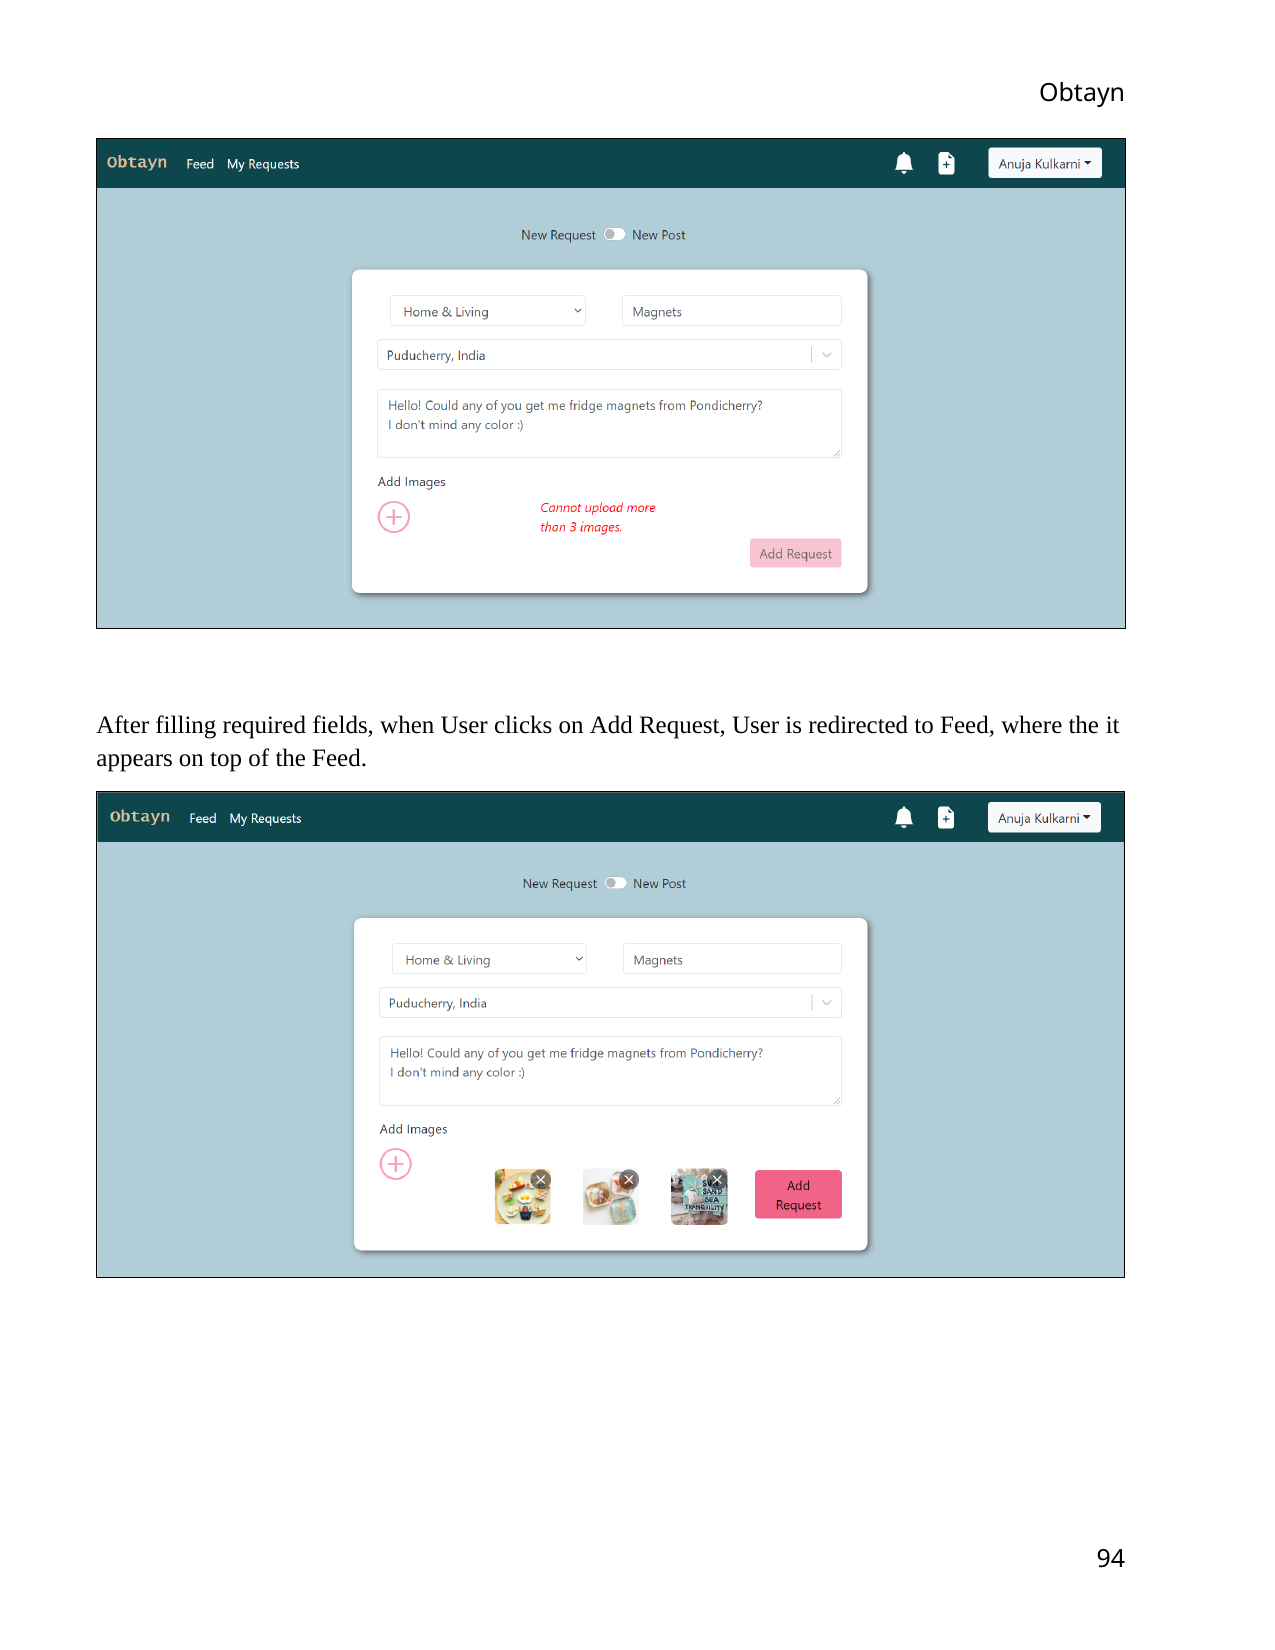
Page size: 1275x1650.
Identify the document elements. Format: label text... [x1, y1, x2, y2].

picture [97, 139, 1125, 628]
text After filling required fields, when User clicks on Add Request, User is redirected to Feed, where the it appears on top of the Feed. [96, 710, 1125, 772]
picture [97, 792, 1124, 1277]
